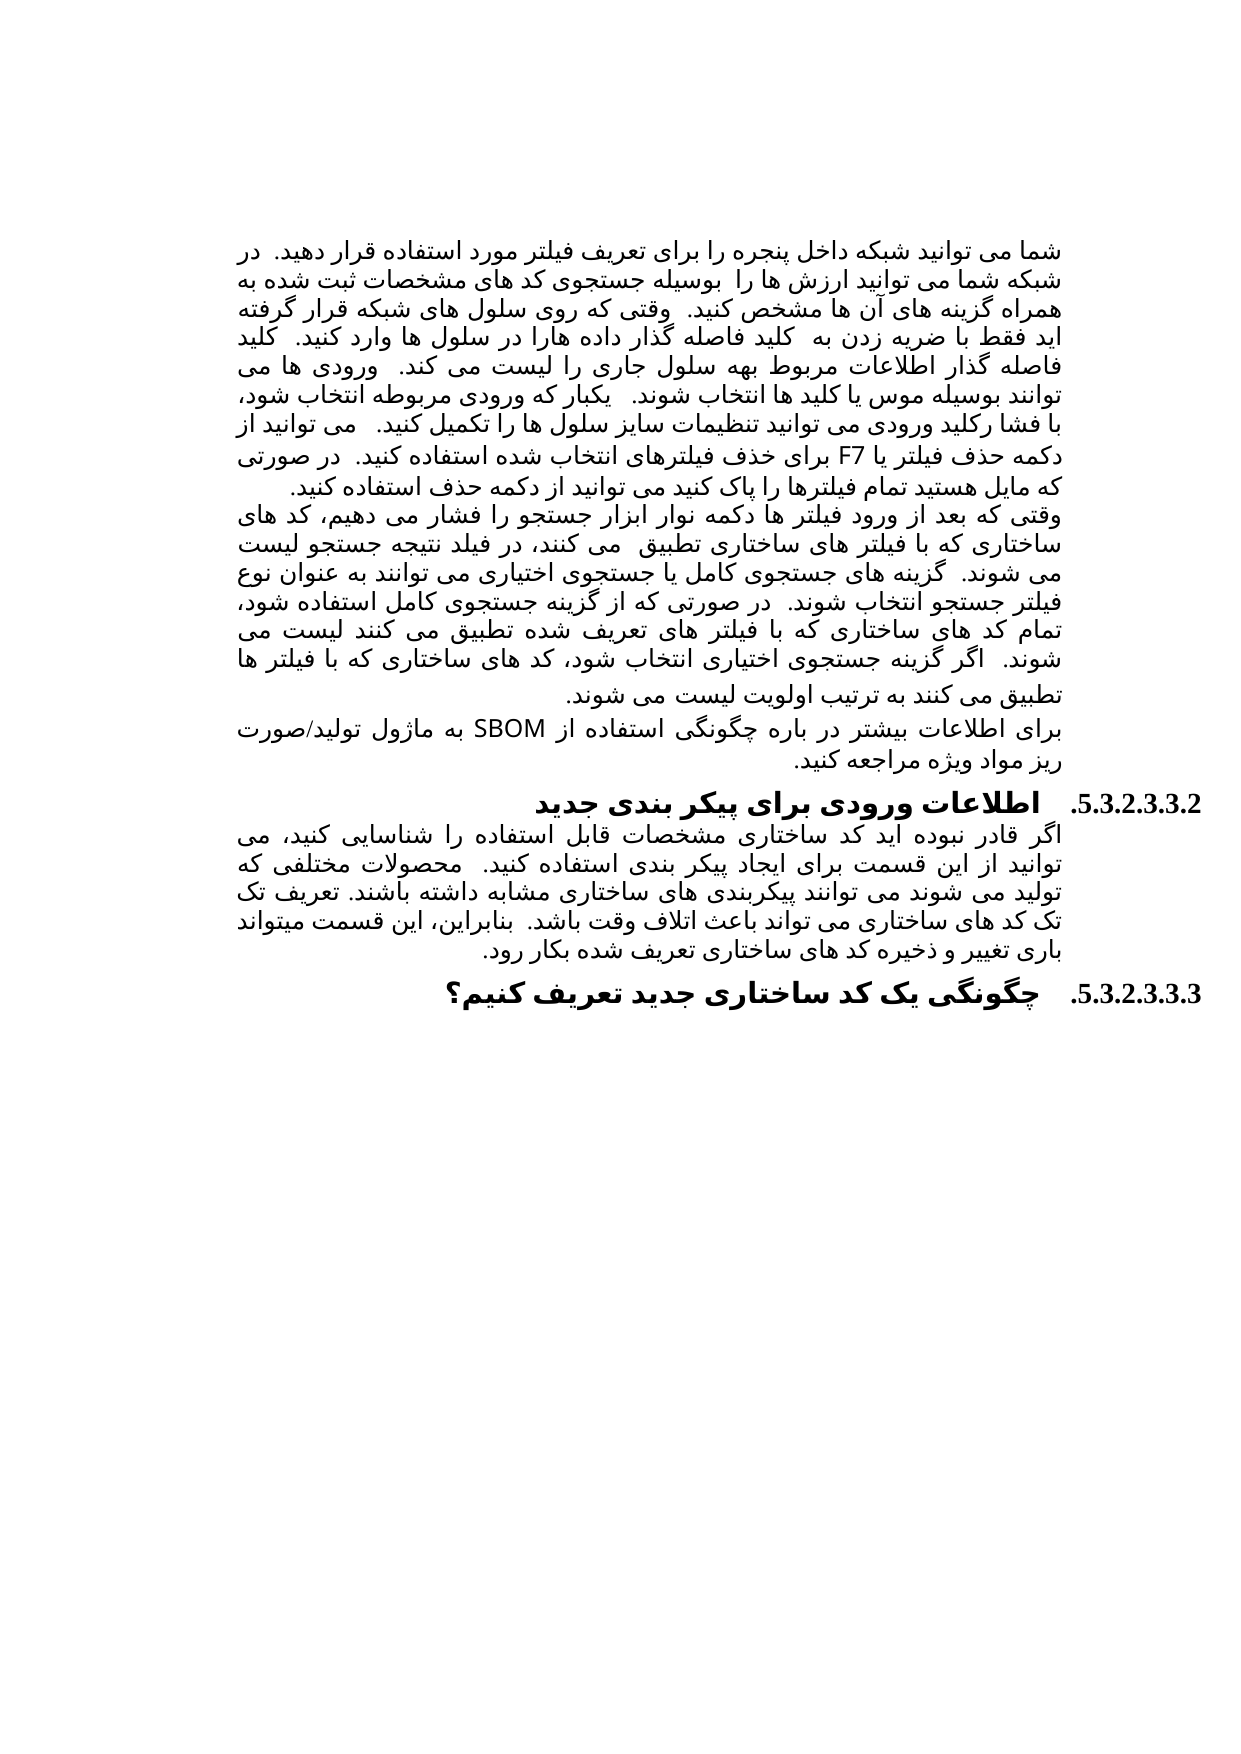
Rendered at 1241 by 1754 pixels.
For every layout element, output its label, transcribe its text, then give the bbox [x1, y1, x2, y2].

text اگر قادر نبوده اید کد ساختاری مشخصات قابل استفاده را شناسایی کنید، می توانید از این قسمت برای ایجاد پیکر بندی استفاده کنید. محصولات مختلفی که تولید می شوند می توانند پیکربندی های ساختاری مشابه داشته باشند. تعریف تک تک کد های ساختاری می تواند باعث اتلاف وقت باشد. بنابراین، این قسمت میتواند باری تغییر و ذخیره کد های ساختاری تعریف شده بکار رود. [236, 820, 1063, 964]
text شما می توانید شبکه داخل پنجره را برای تعریف فیلتر مورد استفاده قرار دهید. در شبکه شما می توانید ارزش ها را بوسیله جستجوی کد های مشخصات ثبت شده به همراه گزینه های آن ها مشخص کنید. وقتی که روی سلول های شبکه قرار گرفته اید فقط با ضریه زدن به کلید فاصله گذار داده هارا در سلول ها وارد کنید. کلید فاصله گذار اطلاعات مربوط بهه سلول جاری را لیست می کند. ورودی ها می توانند بوسیله موس یا کلید ها انتخاب شوند. یکبار که ورودی مربوطه انتخاب شود، با فشا رکلید ورودی می توانید تنظیمات سایز سلول ها را تکمیل کنید. می توانید از دکمه حذف فیلتر یا F7 برای خذف فیلترهای انتخاب شده استفاده کنید. در صورتی که مایل هستید تمام فیلترها را پاک کنید می توانید از دکمه حذف استفاده کنید. [236, 236, 1063, 500]
text برای اطلاعات بیشتر در باره چگونگی استفاده از SBOM به ماژول تولید/صورت ریز مواد ویژه مراجعه کنید. [236, 711, 1063, 774]
text وقتی که بعد از ورود فیلتر ها دکمه نوار ابزار جستجو را فشار می دهیم، کد های ساختاری که با فیلتر های ساختاری تطبیق می کنند، در فیلد نتیجه جستجو لیست می شوند. گزینه های جستجوی کامل یا جستجوی اختیاری می توانند به عنوان نوع فیلتر جستجو انتخاب شوند. در صورتی که از گزینه جستجوی کامل استفاده شود، تمام کد های ساختاری که با فیلتر های تعریف شده تطبیق می کنند لیست می شوند. اگر گزینه جستجوی اختیاری انتخاب شود، کد های ساختاری که با فیلتر ها تطبیق می کنند به ترتیب اولویت لیست می شوند. [236, 500, 1063, 711]
subtitle چگونگی یک کد ساختاری جدید تعریف کنیم؟ [236, 976, 1063, 1010]
subtitle اطلاعات ورودی برای پیکر بندی جدید [236, 786, 1063, 820]
